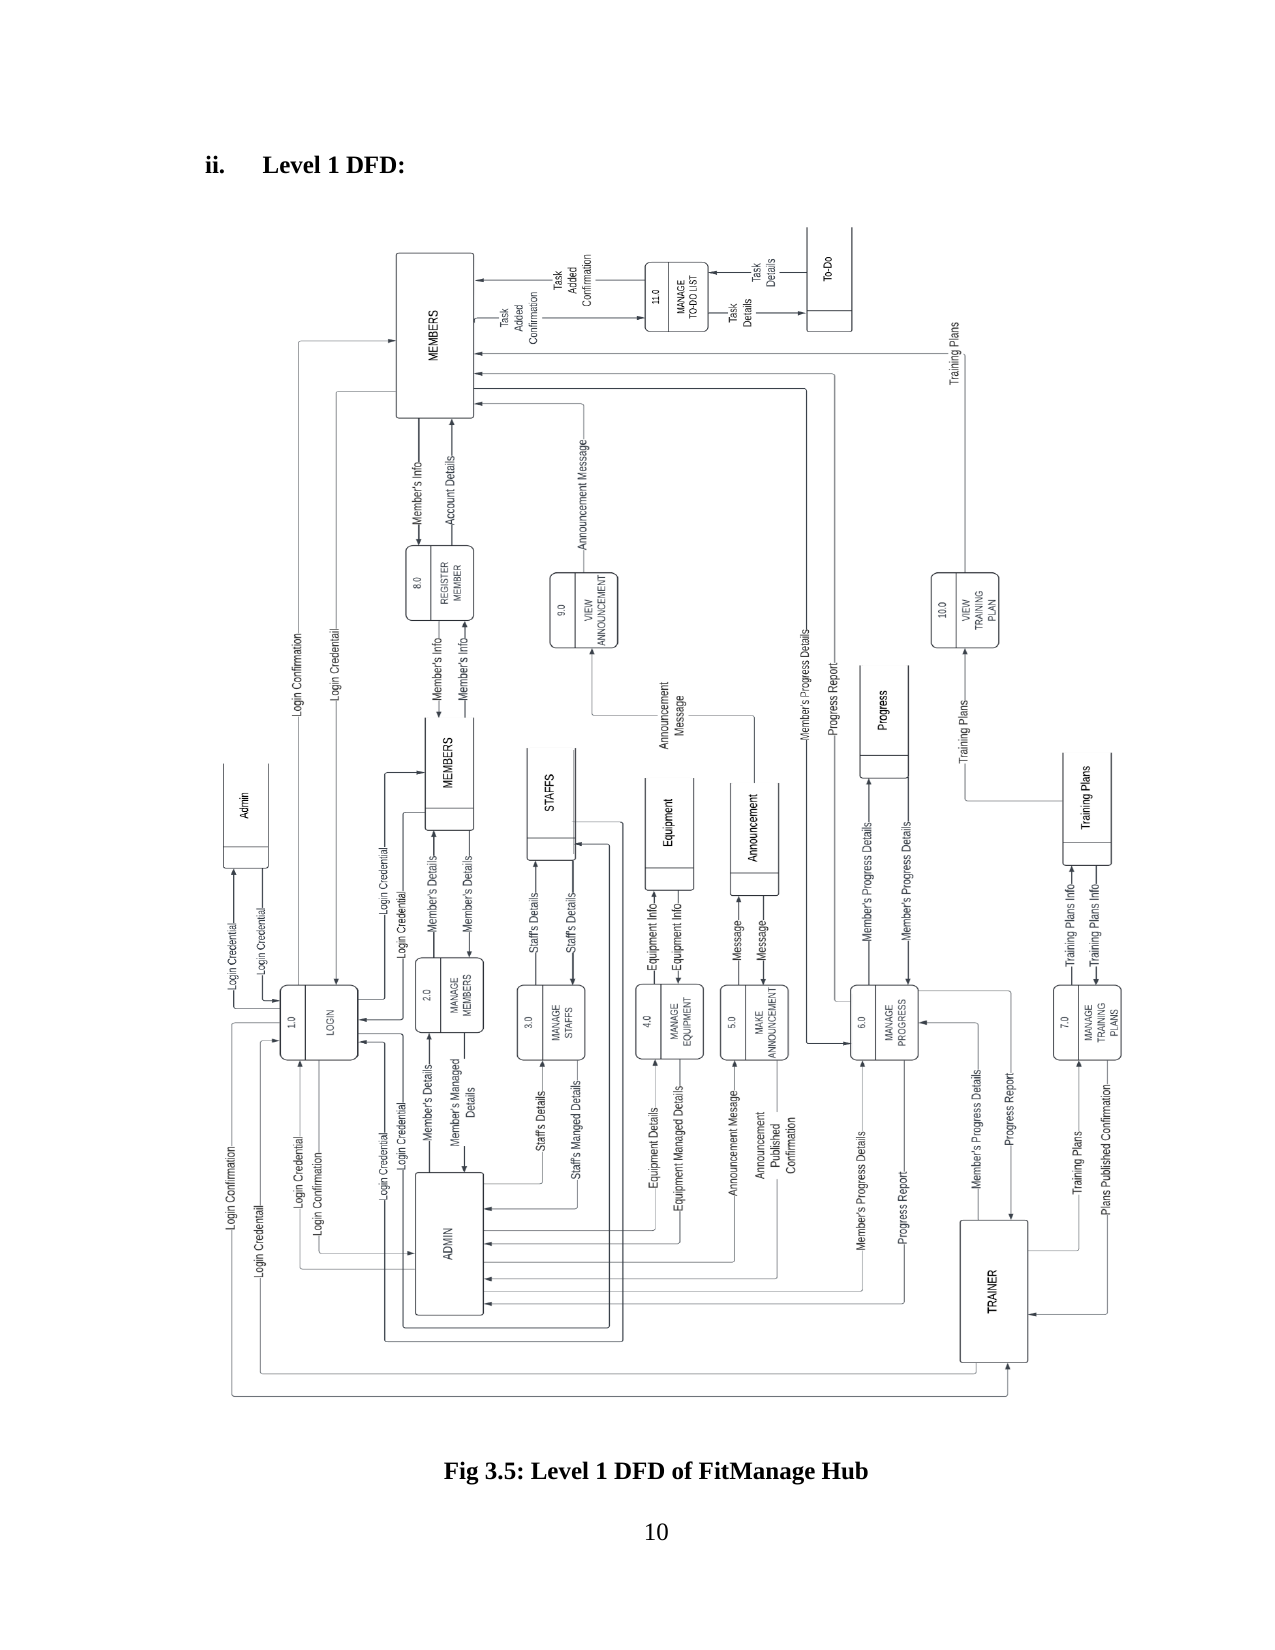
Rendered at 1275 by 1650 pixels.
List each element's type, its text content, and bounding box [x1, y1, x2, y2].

list Level 1 DFD: [225, 150, 1125, 179]
text Fig 3.5: Level 1 DFD of FitManage Hub [187, 1456, 1125, 1484]
picture [187, 213, 1158, 1425]
